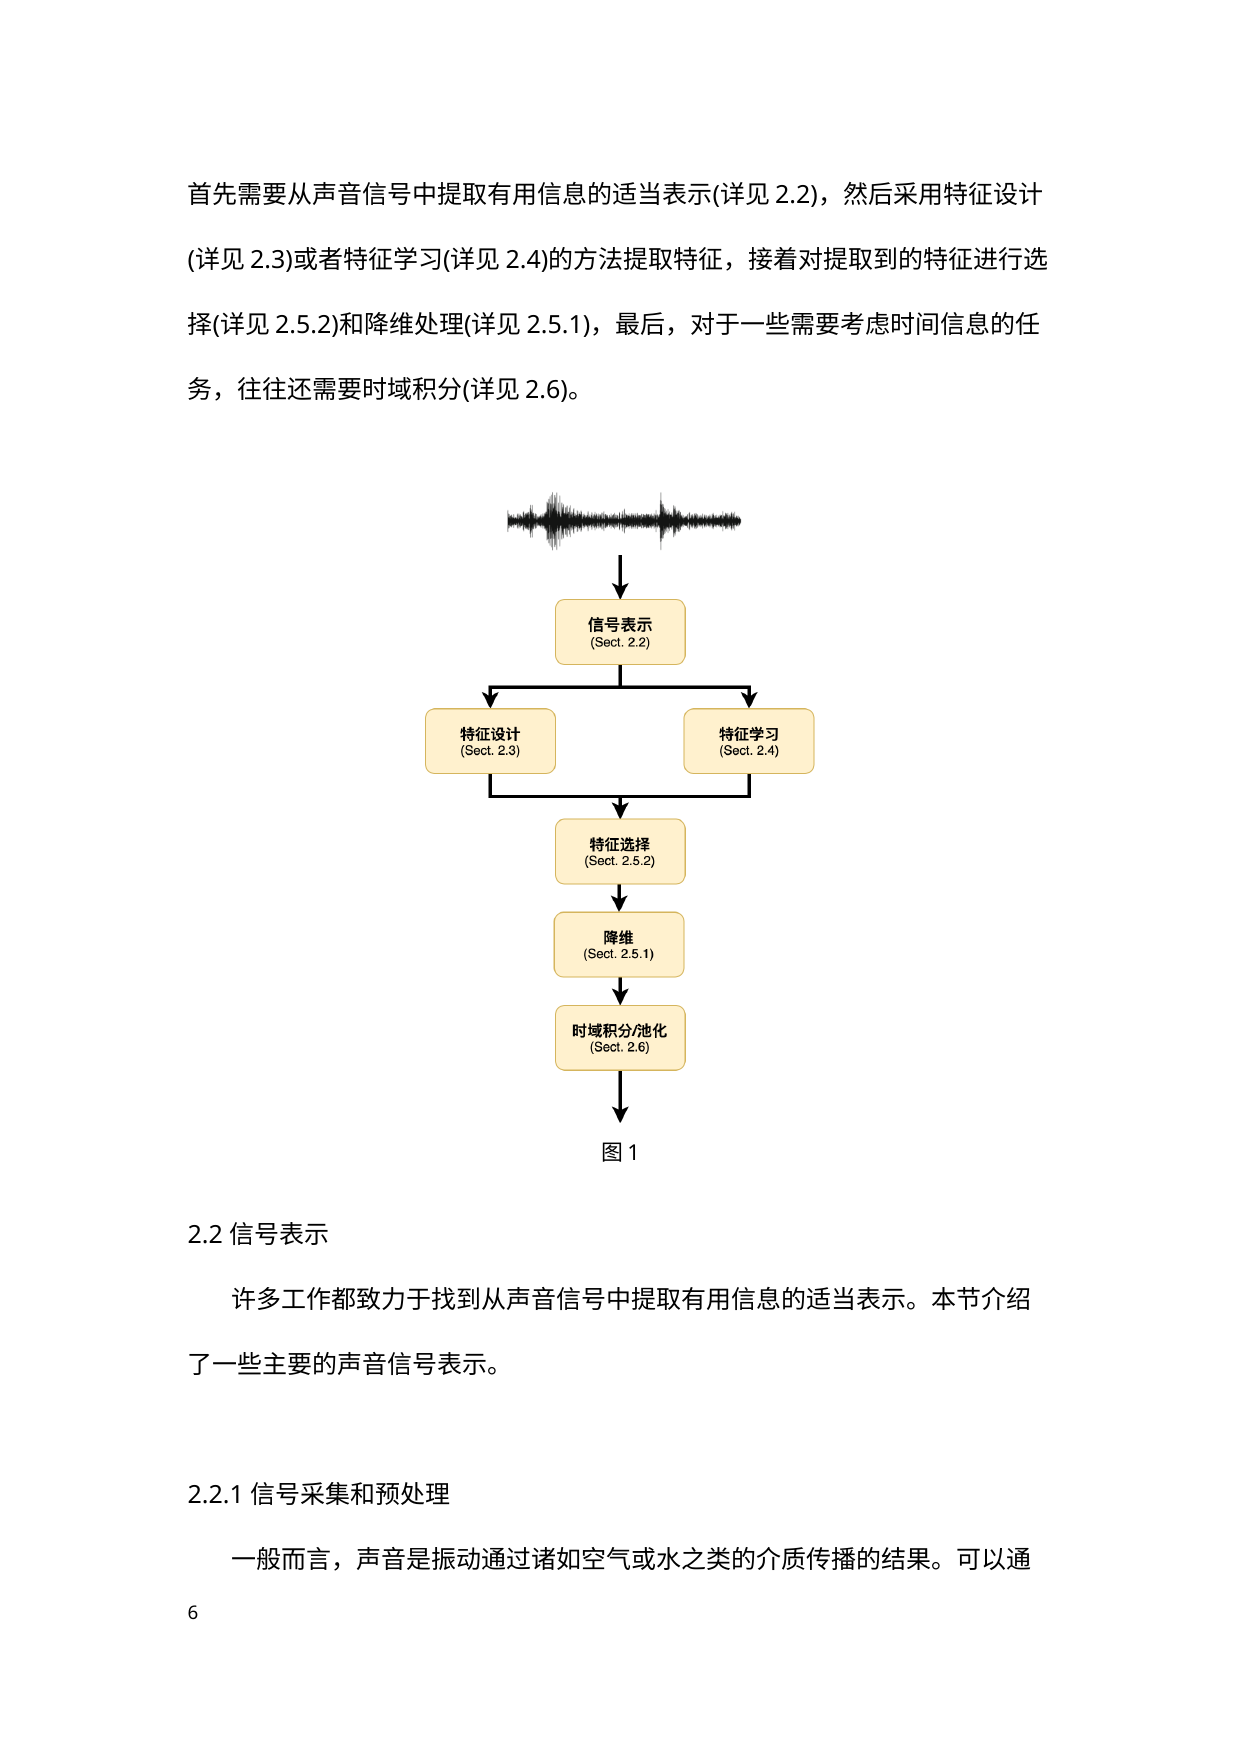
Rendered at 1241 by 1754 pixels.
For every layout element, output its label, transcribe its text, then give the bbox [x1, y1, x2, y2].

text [187, 1525, 1053, 1590]
text 图1 [187, 1135, 1053, 1167]
picture [405, 484, 835, 1130]
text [187, 160, 1053, 420]
text 许多工作都致力于找到从声音信号中提取有用信息的适当表示。本节介绍了一些主要的声音信号表示。 [187, 1265, 1053, 1395]
text 2.2 信号表示 [187, 1200, 1053, 1265]
text 2.2.1 信号采集和预处理 [187, 1460, 1053, 1525]
